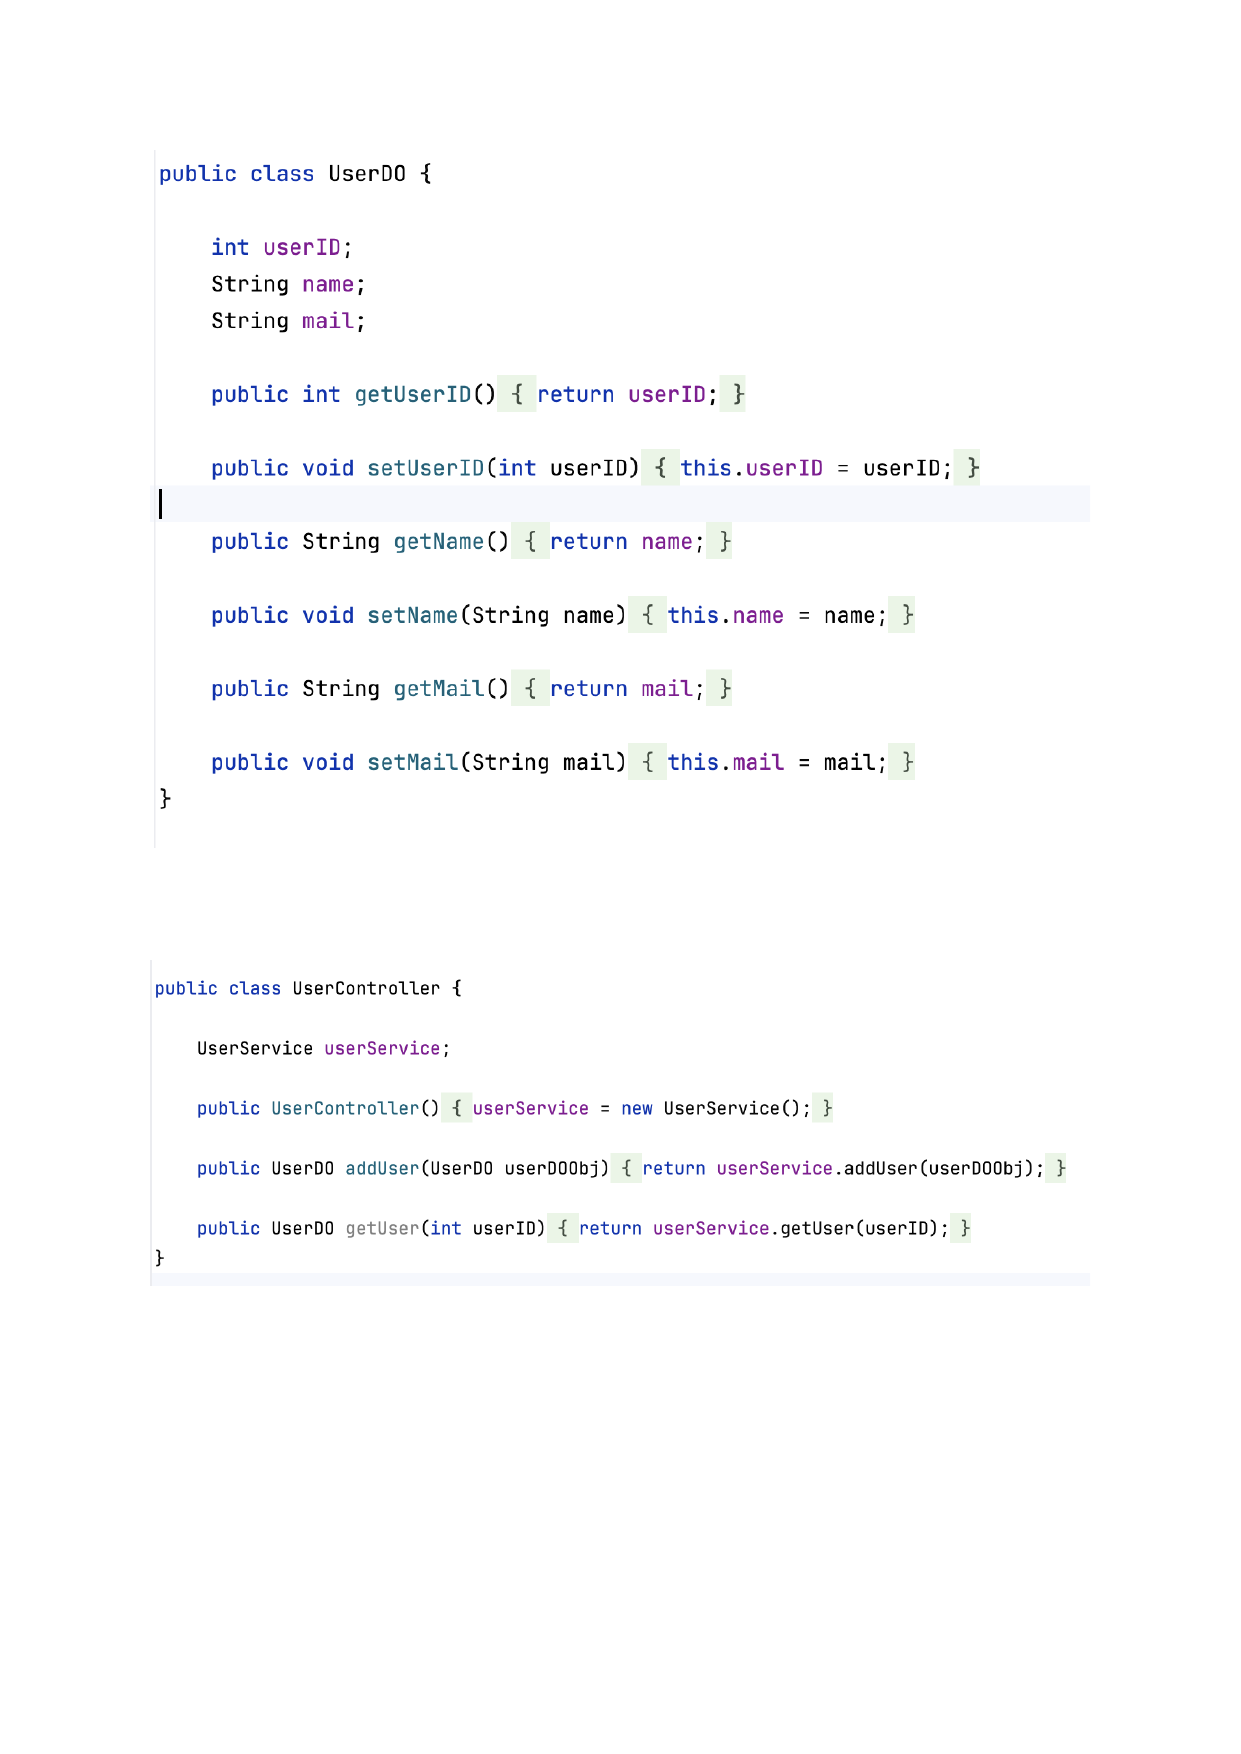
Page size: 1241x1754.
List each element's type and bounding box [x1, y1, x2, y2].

picture [150, 150, 1091, 848]
picture [150, 960, 1091, 1286]
